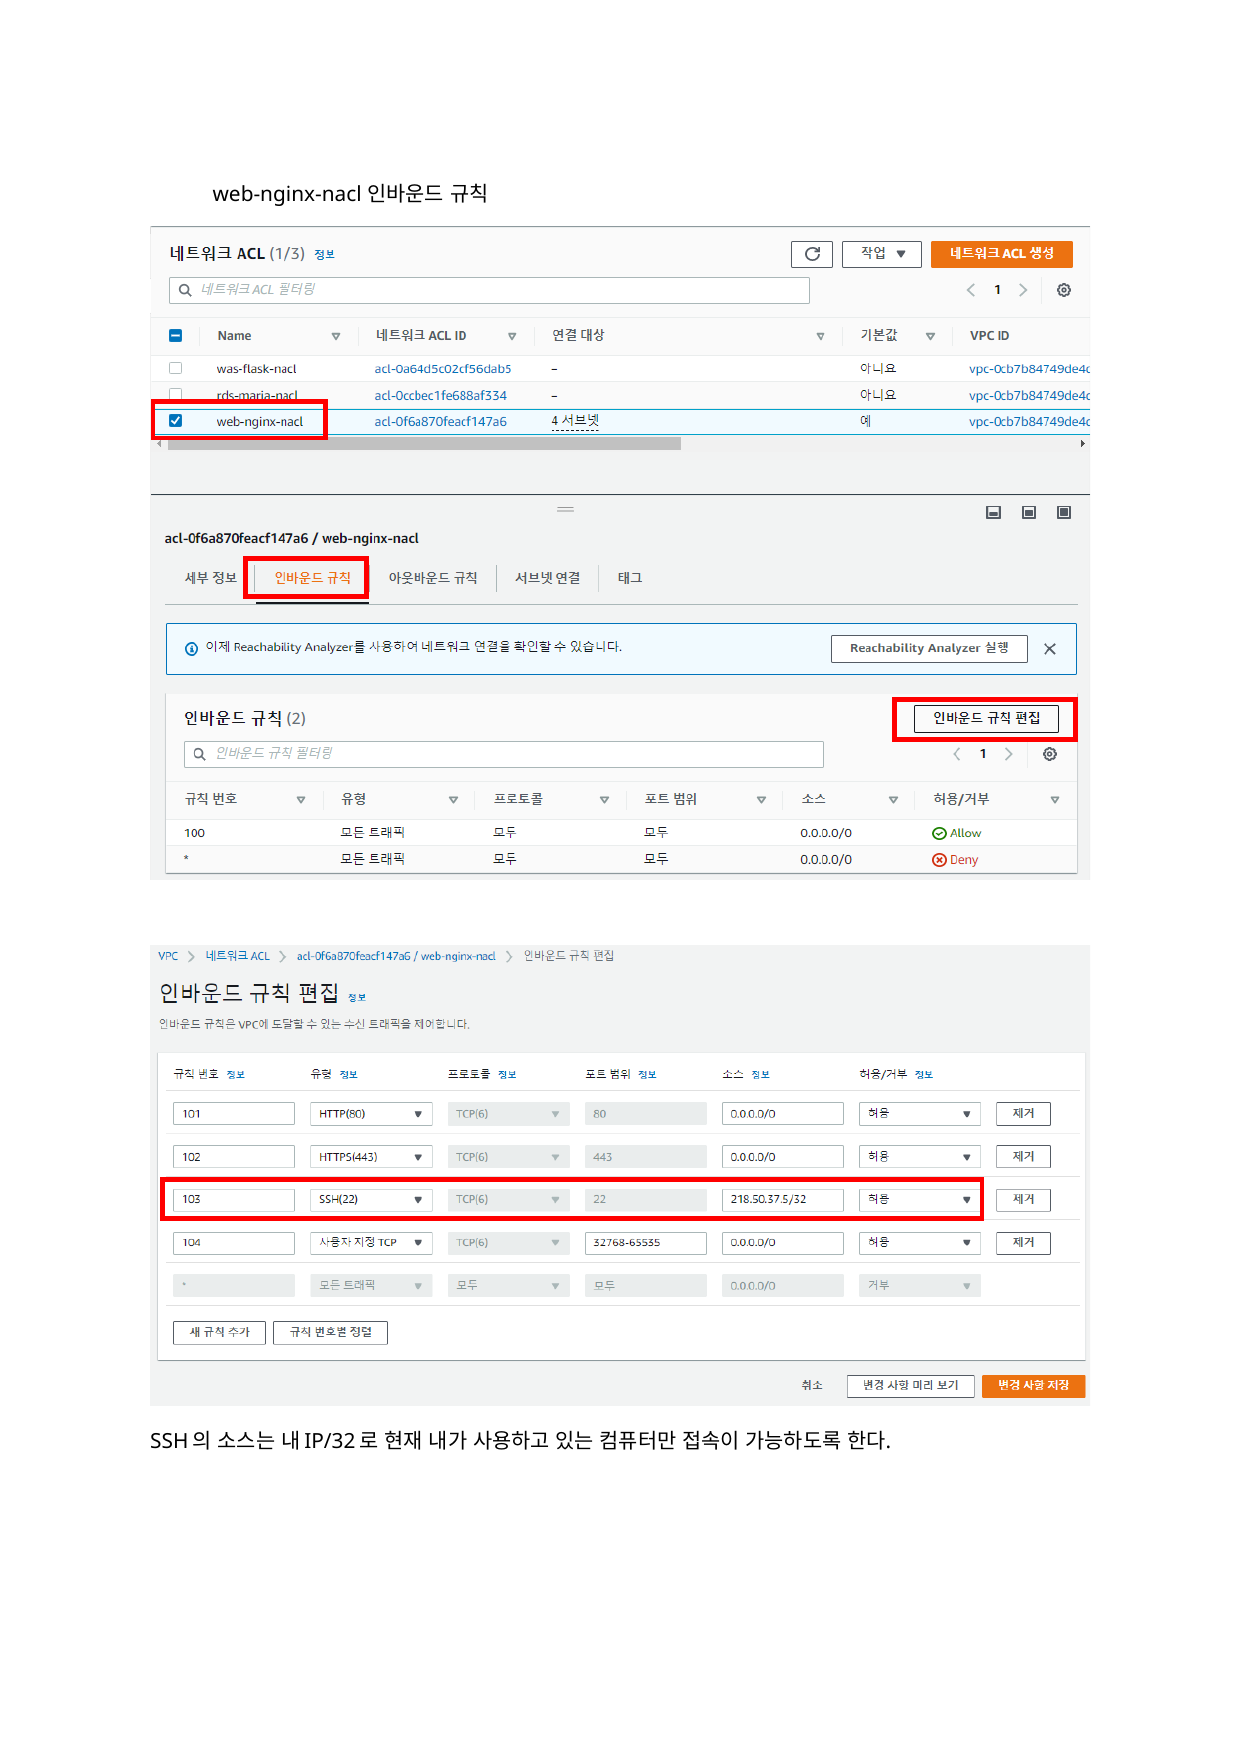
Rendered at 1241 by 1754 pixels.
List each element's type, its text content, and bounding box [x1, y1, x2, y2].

text SSH의 소스는 내IP/32로 현재 내가 사용하고 있는 컴퓨터만 접속이 가능하도록 한다. [150, 1425, 1090, 1455]
picture [150, 945, 1091, 1406]
picture [155, 404, 323, 408]
picture [155, 411, 323, 433]
picture [150, 226, 1091, 880]
subtitle web-nginx-nacl 인바운드 규칙 [212, 177, 1090, 207]
picture [328, 411, 1091, 433]
